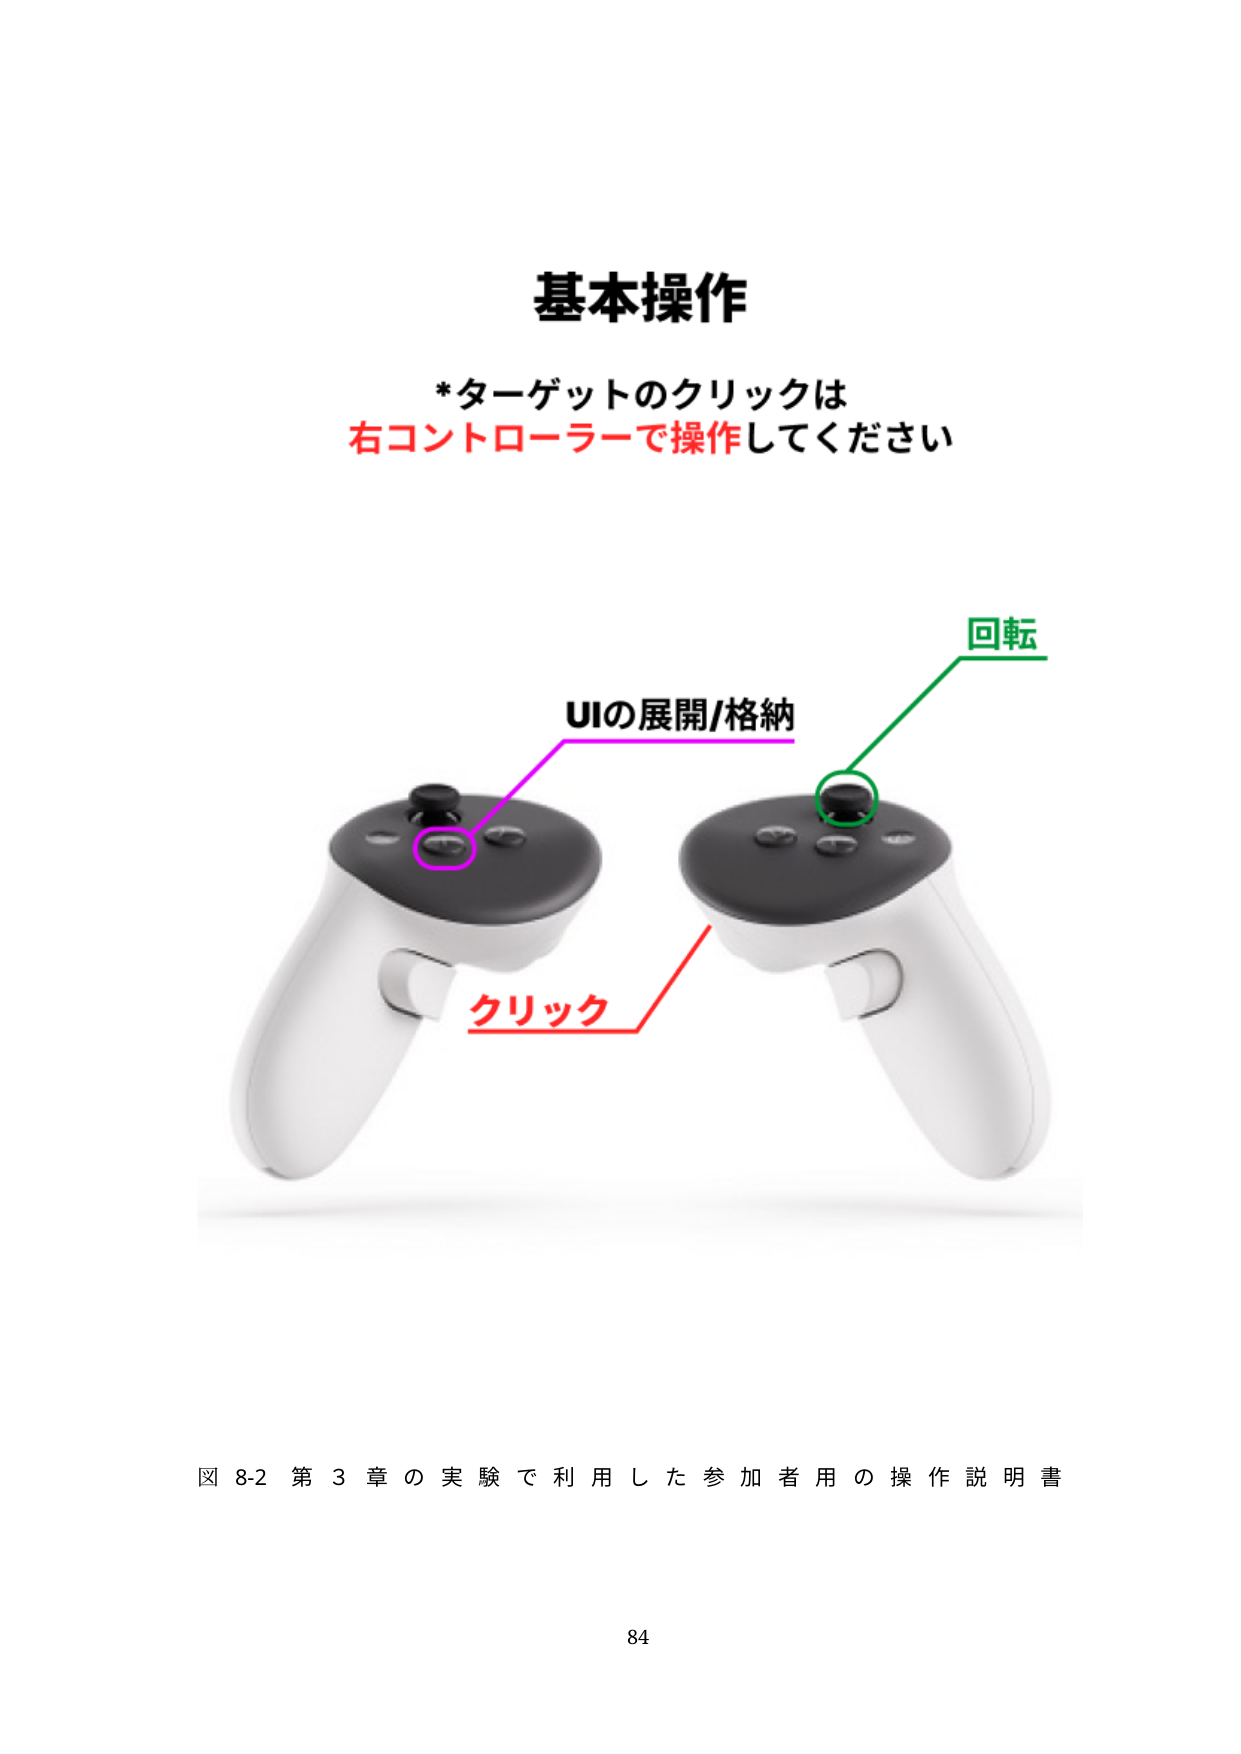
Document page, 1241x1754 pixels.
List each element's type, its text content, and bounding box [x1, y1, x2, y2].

picture [197, 190, 1083, 1444]
text 図8-2 第３章の実験で利用した参加者用の操作説明書 [197, 1455, 1078, 1495]
